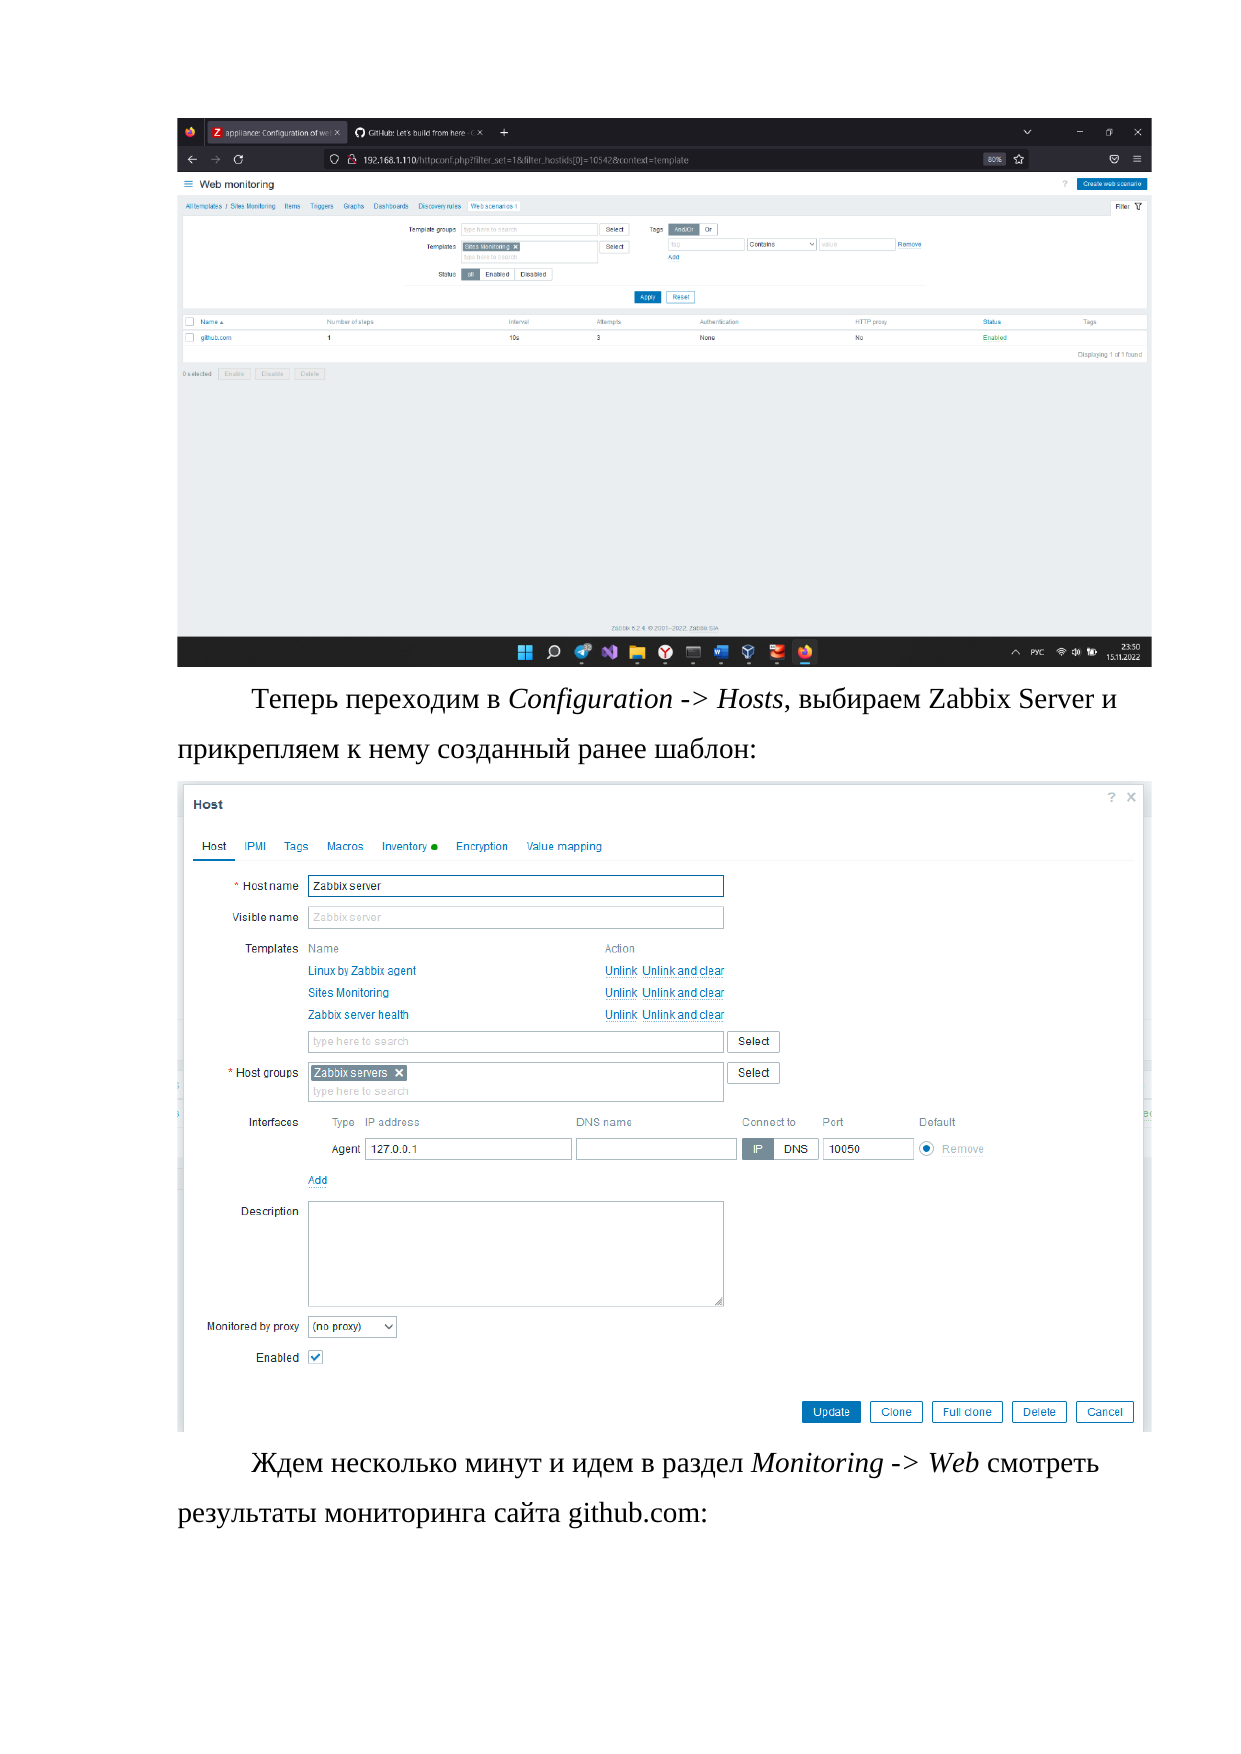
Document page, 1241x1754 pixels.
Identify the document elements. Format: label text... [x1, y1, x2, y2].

text Теперь переходим в Configuration -> Hosts, выбираем Zabbix Server и прикрепляем к нему созданный ранее шаблон: [177, 681, 1152, 765]
picture [177, 118, 1152, 667]
text Ждем несколько минут и идем в раздел Monitoring -> Web смотреть результаты мониторинга сайта github.com: [177, 1445, 1152, 1529]
picture [177, 781, 1152, 1432]
